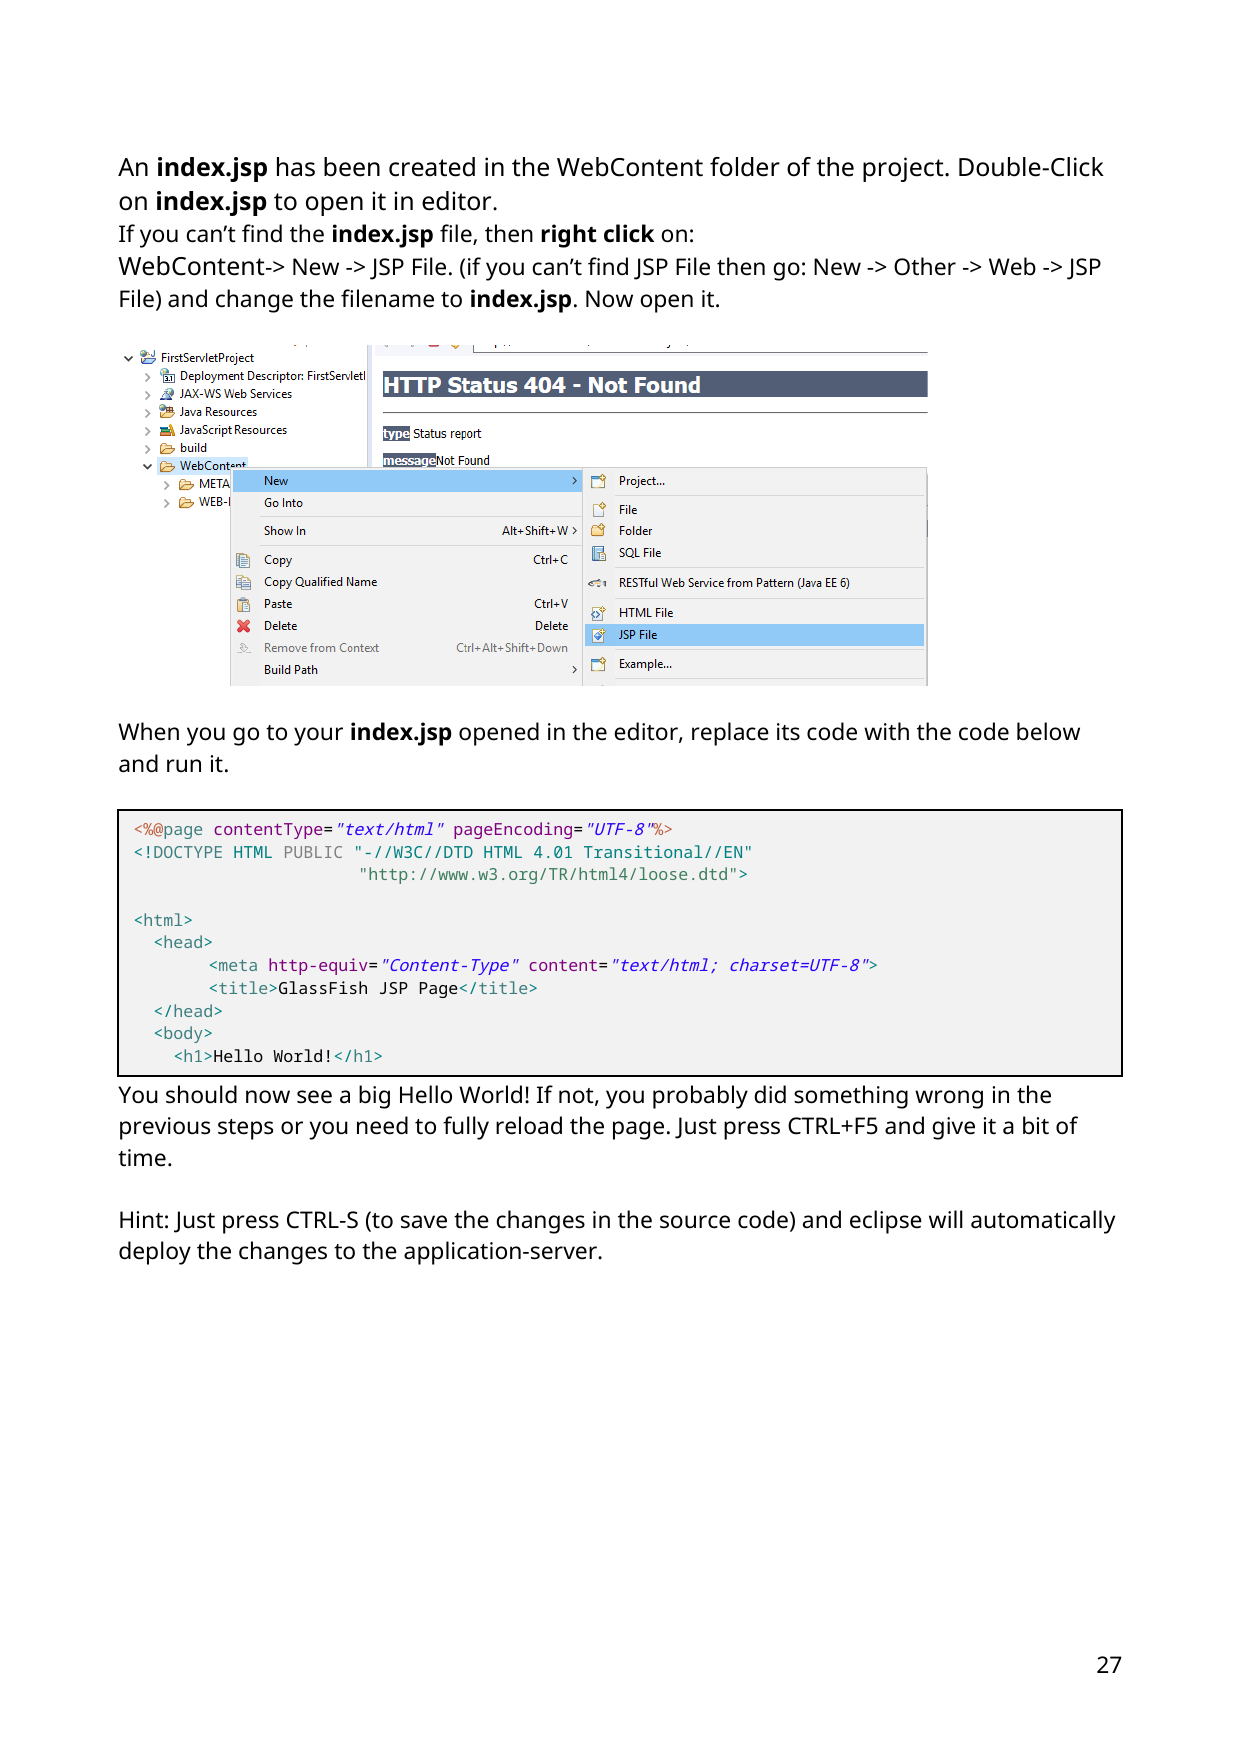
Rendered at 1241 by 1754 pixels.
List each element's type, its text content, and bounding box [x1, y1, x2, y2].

picture [118, 345, 928, 686]
text When you go to your index.jsp opened in the editor, replace its code with the code below and run it. [118, 716, 1122, 779]
text An index.jsp has been created in the WebContent folder of the project. Double-Click on index.jsp to open it in editor. [118, 149, 1122, 217]
text You should now see a big Hello World! If not, you probably did something wrong in the previous steps or you need to fully reload the page. Just press CTRL+F5 and give it a bit of time. [118, 1079, 1122, 1173]
text WebContent-> New -> JSP File. (if you can’t find JSP File then go: New -> Other -> Web -> JSP File) and change the filename to index.jsp. Now open it. [118, 249, 1122, 314]
text Hint: Just press CTRL-S (to save the changes in the source code) and eclipse will automatically deploy the changes to the application-server. [118, 1204, 1122, 1266]
text If you can’t find the index.jsp file, then right click on: [118, 217, 1122, 249]
